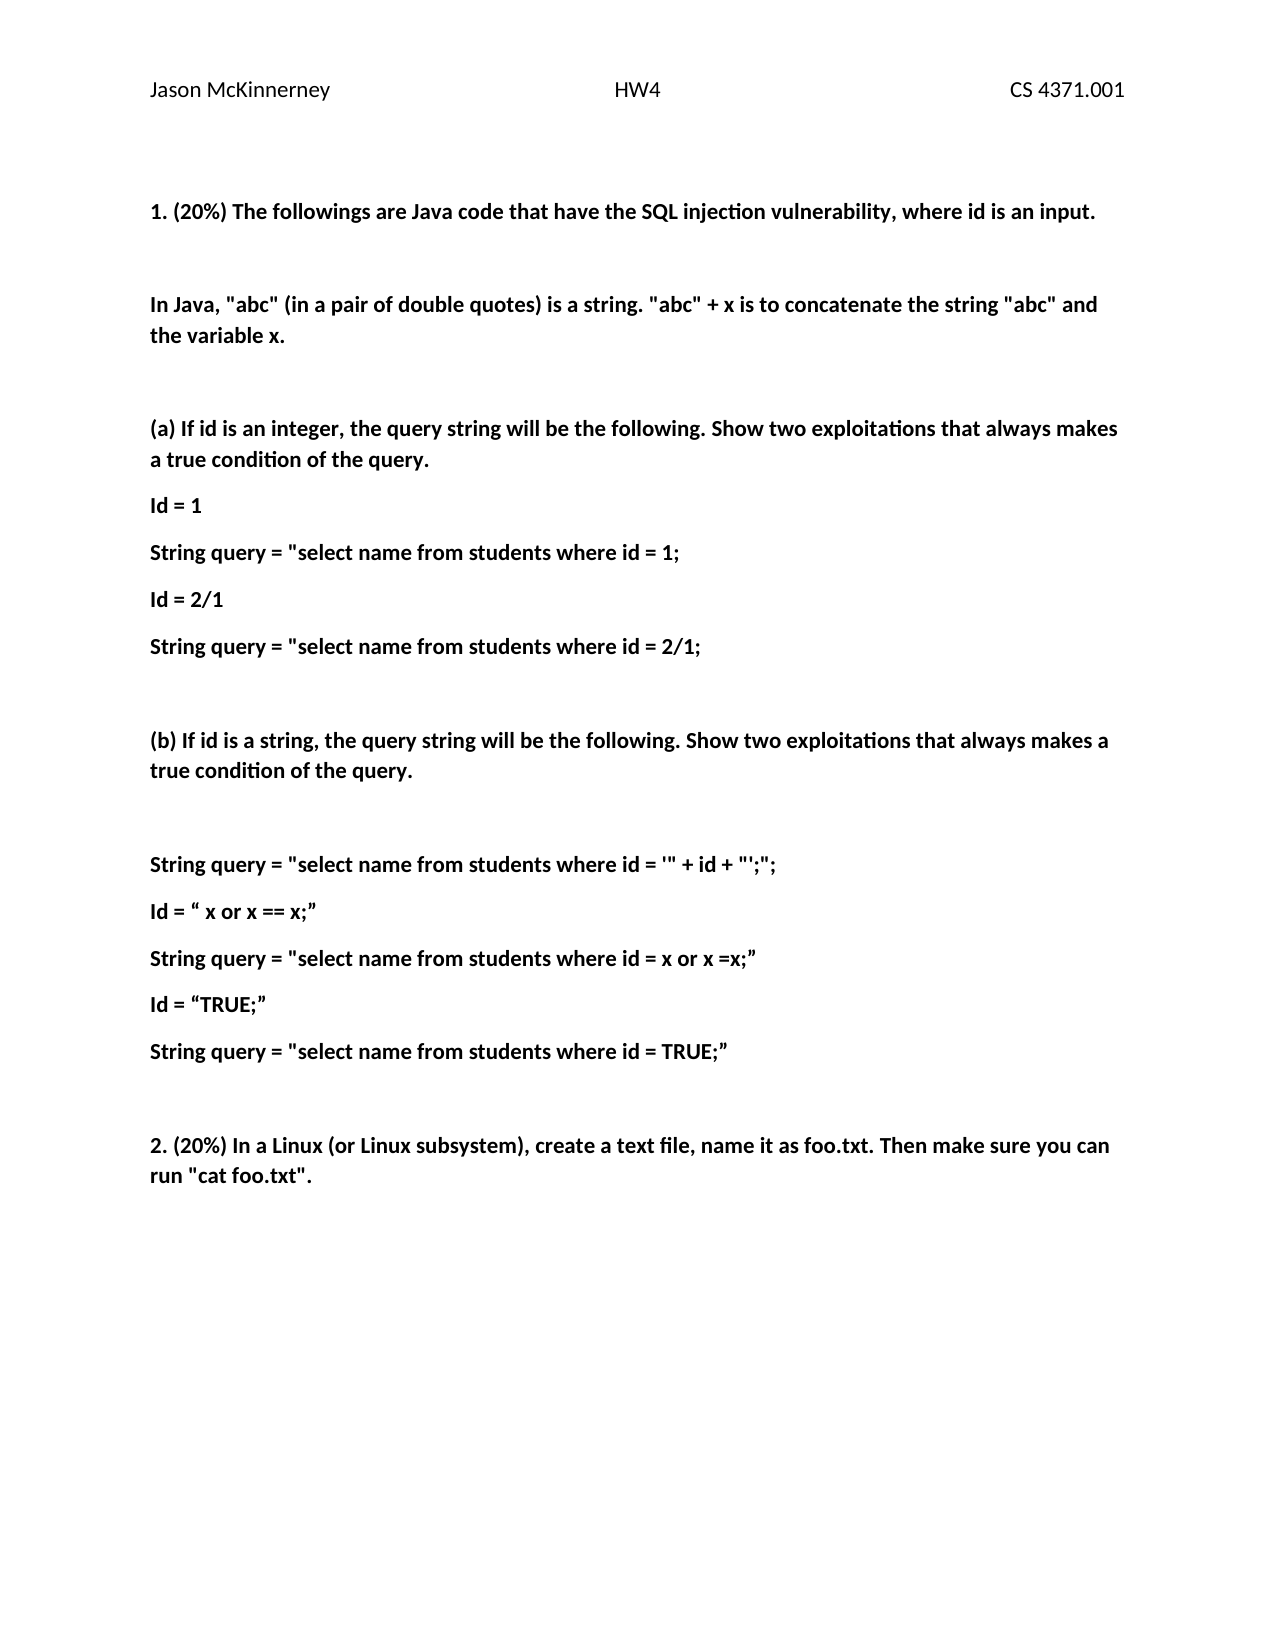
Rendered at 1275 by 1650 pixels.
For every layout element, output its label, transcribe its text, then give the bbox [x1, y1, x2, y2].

text Id = “TRUE;” [150, 991, 1125, 1019]
text Id = 1 [150, 492, 1125, 520]
text String query = "select name from students where id = x or x =x;” [150, 944, 1125, 972]
text Id = 2/1 [150, 585, 1125, 613]
text String query = "select name from students where id = 2/1; [150, 632, 1125, 660]
text (b) If id is a string, the query string will be the following. Show two exploitations that always makes a true condition of the query. [150, 726, 1125, 784]
text 2. (20%) In a Linux (or Linux subsystem), create a text file, name it as foo.txt. Then make sure you can run "cat foo.txt". [150, 1131, 1125, 1189]
text In Java, "abc" (in a pair of double quotes) is a string. "abc" + x is to concatenate the string "abc" and the variable x. [150, 291, 1125, 349]
text String query = "select name from students where id = TRUE;” [150, 1037, 1125, 1066]
text Id = “ x or x == x;” [150, 897, 1125, 925]
text String query = "select name from students where id = '" + id + "';"; [150, 850, 1125, 878]
text 1. (20%) The followings are Java code that have the SQL injection vulnerability, where id is an input. [150, 197, 1125, 225]
text (a) If id is an integer, the query string will be the following. Show two exploitations that always makes a true condition of the query. [150, 414, 1125, 473]
text String query = "select name from students where id = 1; [150, 538, 1125, 567]
